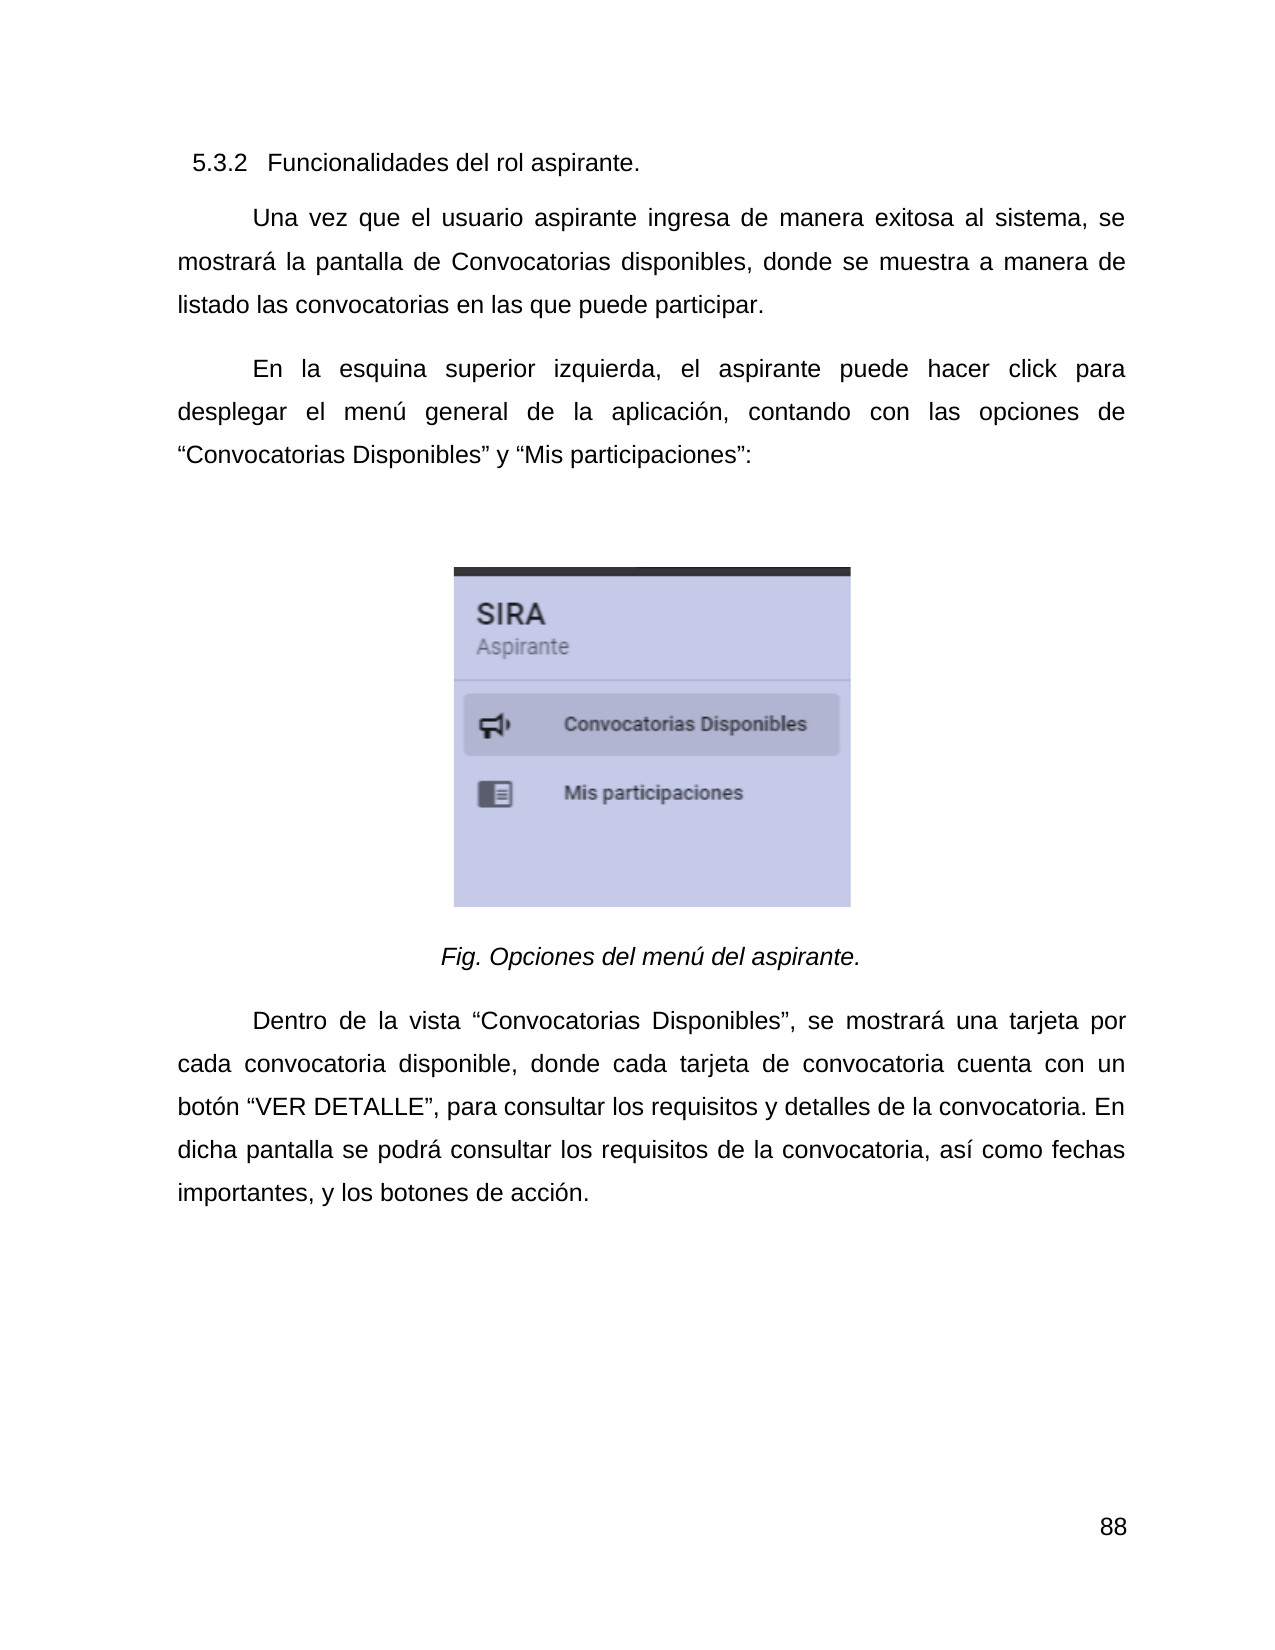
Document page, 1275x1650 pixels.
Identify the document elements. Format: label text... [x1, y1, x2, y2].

picture [453, 567, 851, 907]
subtitle Funcionalidades del rol aspirante. [192, 148, 1127, 176]
text Fig. Opciones del menú del aspirante. [177, 942, 1127, 971]
text En la esquina superior izquierda, el aspirante puede hacer click para desplegar el menú general de la aplicación, contando con las opciones de “Convocatorias Disponibles” y “Mis participaciones”: [177, 353, 1127, 468]
text Una vez que el usuario aspirante ingresa de manera exitosa al sistema, se mostrará la pantalla de Convocatorias disponibles, donde se muestra a manera de listado las convocatorias en las que puede participar. [177, 203, 1127, 318]
text Dentro de la vista “Convocatorias Disponibles”, se mostrará una tarjeta por cada convocatoria disponible, donde cada tarjeta de convocatoria cuenta con un botón “VER DETALLE”, para consultar los requisitos y detalles de la convocatoria. En dicha pantalla se podrá consultar los requisitos de la convocatoria, así como fechas importantes, y los botones de acción. [177, 1006, 1127, 1207]
